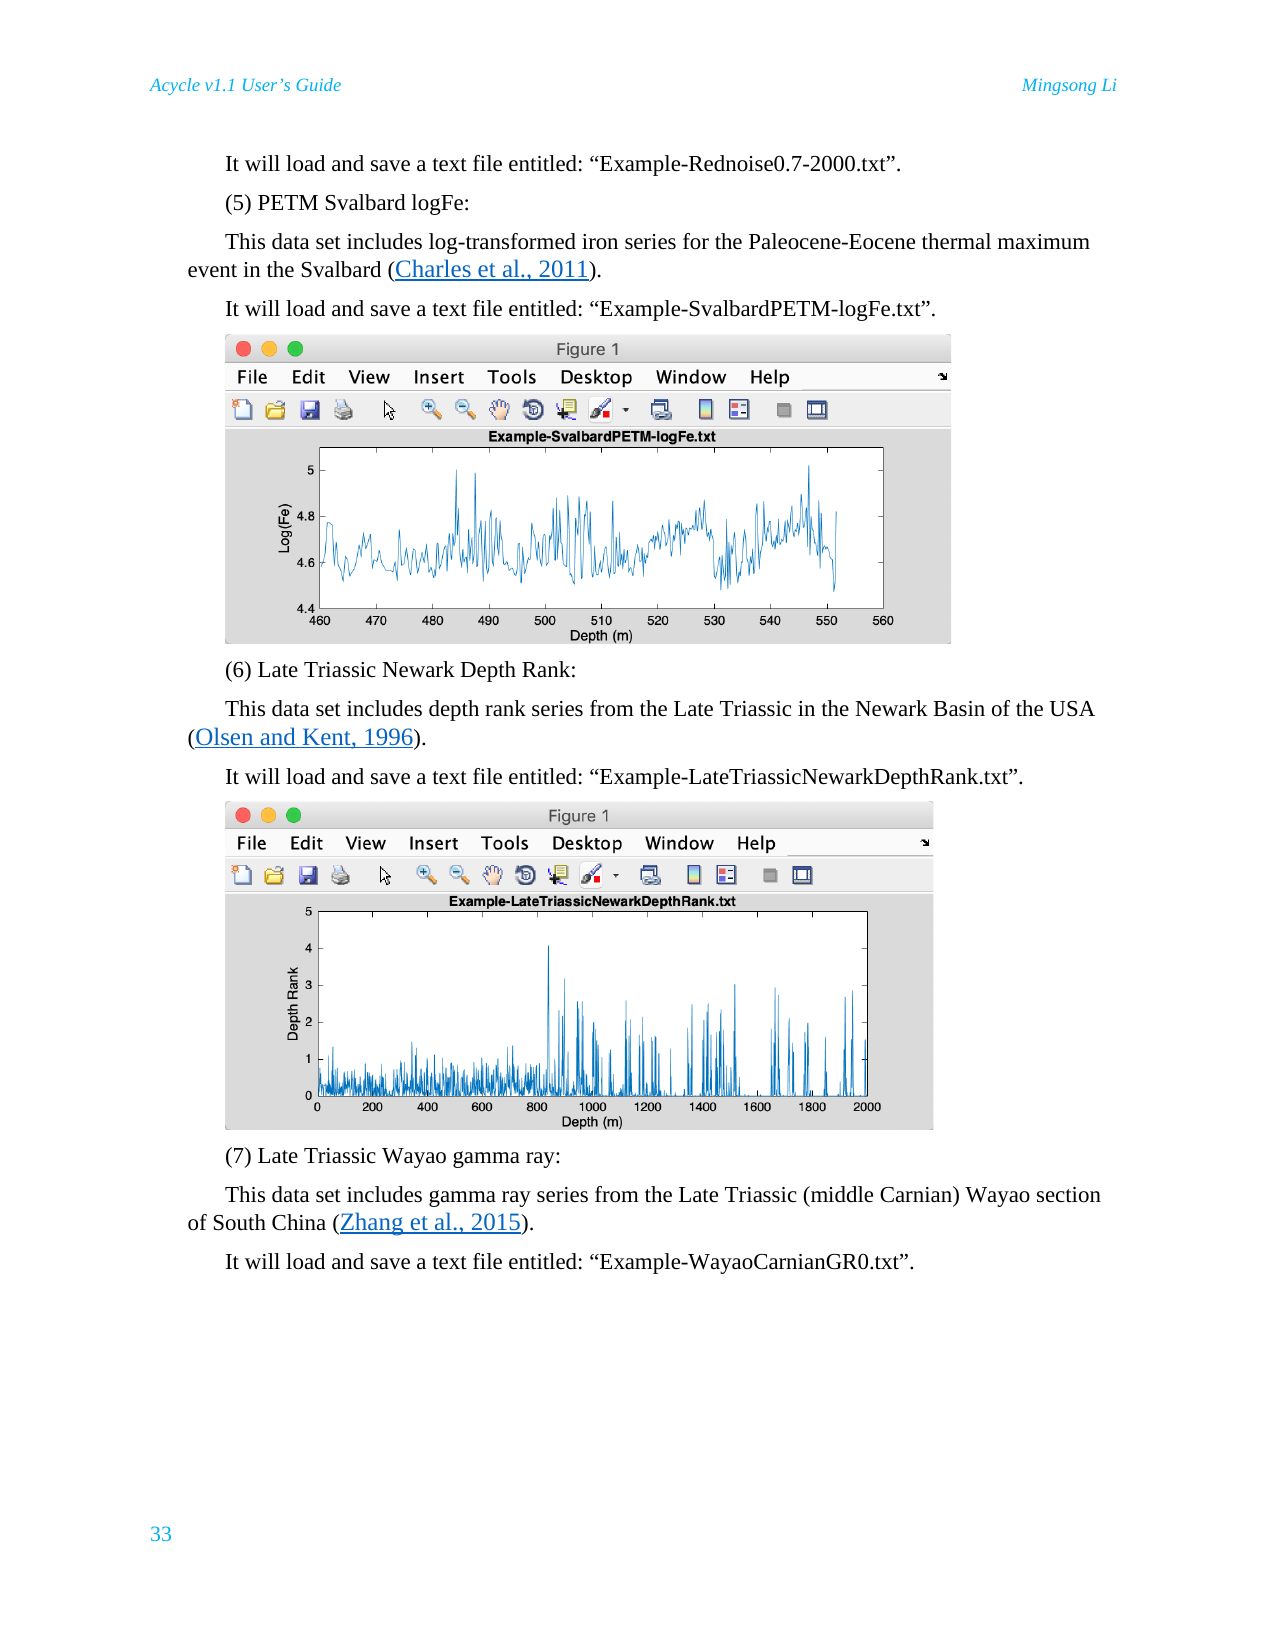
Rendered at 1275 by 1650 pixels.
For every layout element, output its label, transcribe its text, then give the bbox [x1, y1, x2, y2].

text (6) Late Triassic Newark Depth Rank: [187, 657, 1125, 683]
text It will load and save a text file entitled: “Example-LateTriassicNewarkDepthRank.txt”. [187, 763, 1125, 789]
text This data set includes gamma ray series from the Late Triassic (middle Carnian) Wayao section of South China (Zhang et al., 2015). [187, 1181, 1125, 1236]
text It will load and save a text file entitled: “Example-Rednoise0.7-2000.txt”. [187, 150, 1125, 176]
text This data set includes log-transformed iron series for the Paleocene-Eocene thermal maximum event in the Svalbard (Charles et al., 2011). [187, 228, 1125, 283]
text It will load and save a text file entitled: “Example-SvalbardPETM-logFe.txt”. [187, 295, 1125, 322]
picture [151, 81, 157, 89]
text It will load and save a text file entitled: “Example-WayaoCarnianGR0.txt”. [187, 1248, 1125, 1275]
picture [225, 334, 952, 644]
text This data set includes depth rank series from the Late Triassic in the Newark Basin of the USA (Olsen and Kent, 1996). [187, 695, 1125, 751]
text (7) Late Triassic Wayao gamma ray: [187, 1142, 1125, 1168]
text (5) PETM Svalbard logFe: [187, 189, 1125, 215]
picture [225, 801, 934, 1130]
